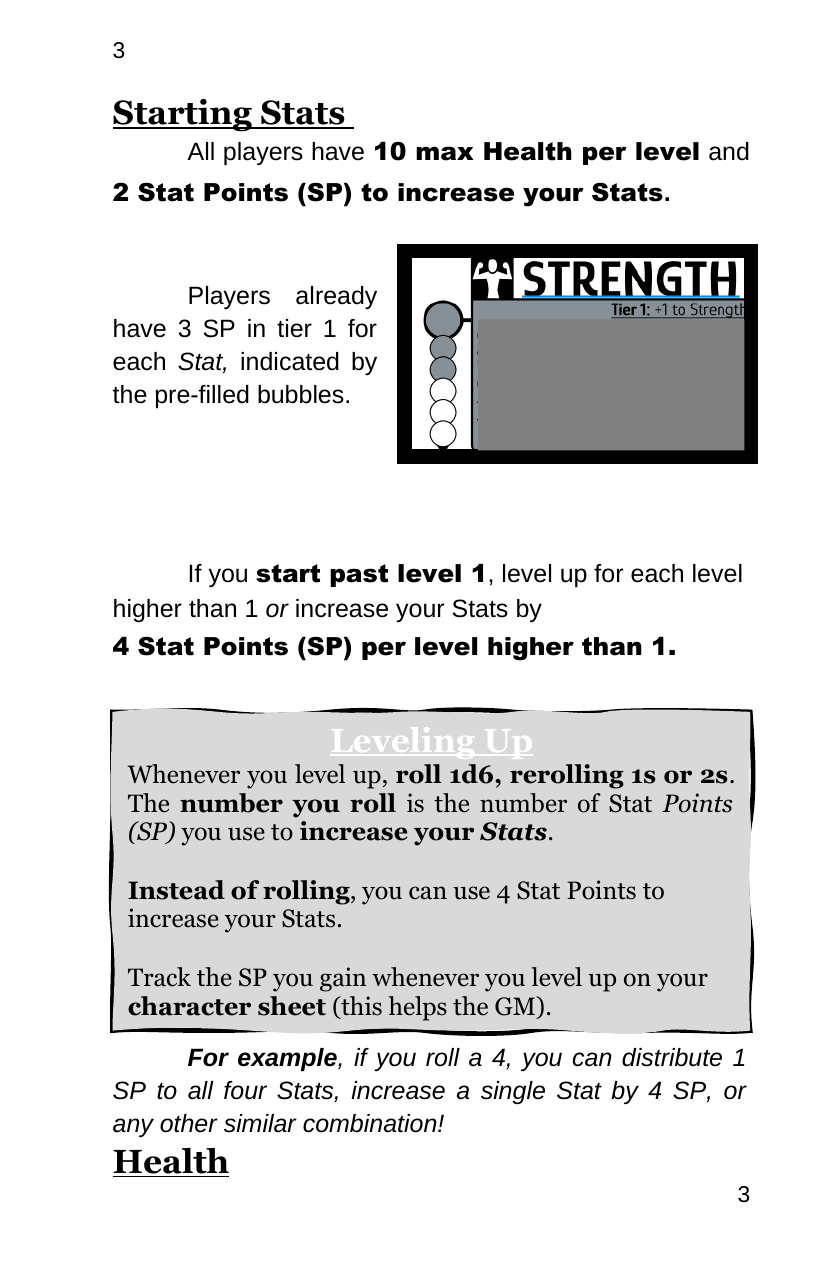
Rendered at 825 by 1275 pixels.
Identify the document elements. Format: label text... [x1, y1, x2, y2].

text If you start past level 1, level up for each level higher than 1 or increase your Stats by 4 Stat Points (SP) per level higher than 1. [112, 555, 750, 664]
picture [412, 258, 744, 449]
subtitle Starting Stats [112, 94, 750, 132]
text All players have 10 max Health per level and 2 Stat Points (SP) to increase your Stats. [112, 133, 750, 209]
subtitle Health [112, 1143, 750, 1181]
text For example, if you roll a 4, you can distribute 1 SP to all four Stats, increase a single Stat by 4 SP, or any other similar combination! [112, 1043, 750, 1137]
text Players already have 3 SP in tier 1 for each Stat, indicated by the pre-filled bubbles. [112, 281, 397, 409]
